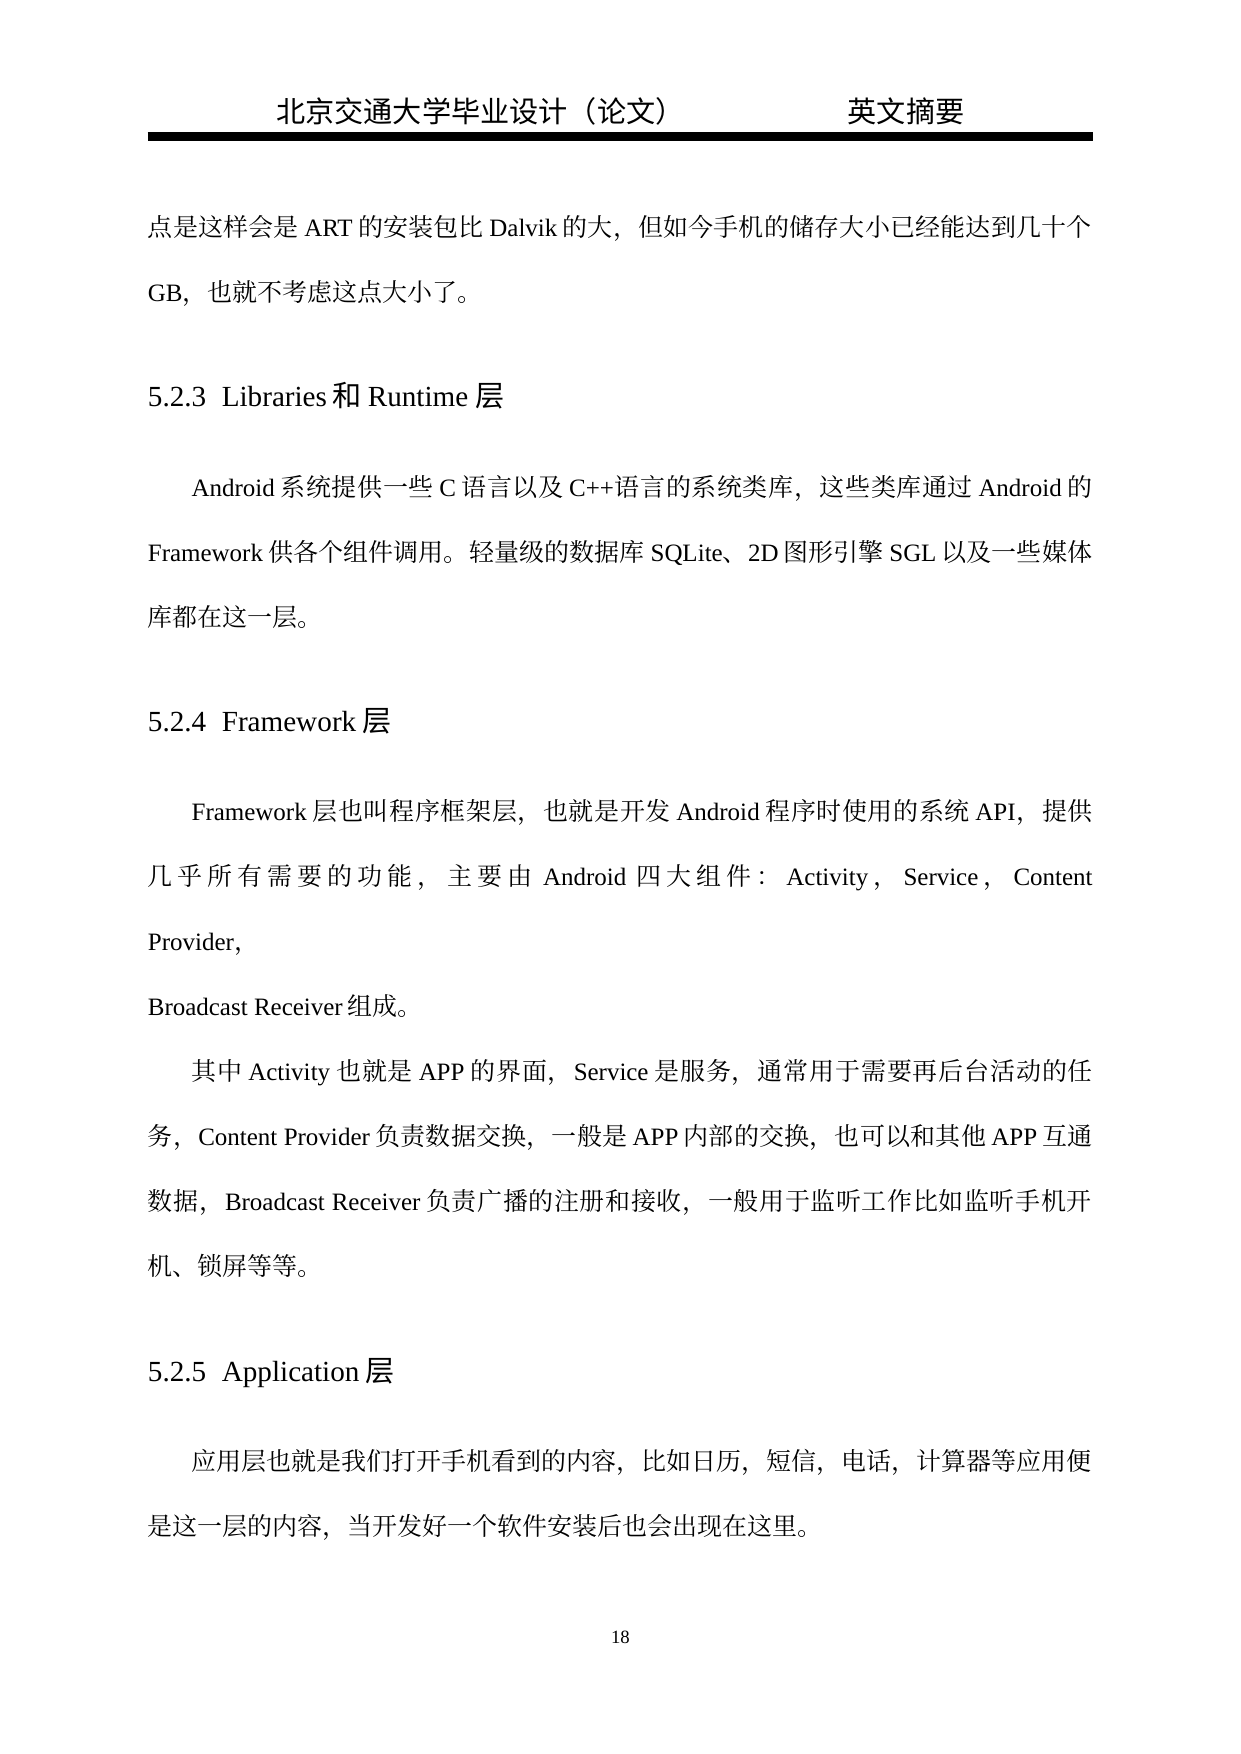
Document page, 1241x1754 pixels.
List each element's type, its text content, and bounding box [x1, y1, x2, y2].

subtitle Application层 [148, 1347, 1092, 1390]
text Broadcast Receiver组成。 [148, 972, 1092, 1037]
text Android系统提供一些C语言以及C++语言的系统类库，这些类库通过Android的Framework供各个组件调用。轻量级的数据库SQLite、2D图形引擎SGL以及一些媒体库都在这一层。 [148, 453, 1092, 648]
subtitle Framework层 [148, 698, 1092, 740]
text 其中Activity也就是APP的界面，Service是服务，通常用于需要再后台活动的任务，Content Provider负责数据交换，一般是APP内部的交换，也可以和其他APP互通数据，Broadcast Receiver负责广播的注册和接收，一般用于监听工作比如监听手机开机、锁屏等等。 [148, 1037, 1092, 1297]
text Framework层也叫程序框架层，也就是开发Android程序时使用的系统API，提供几乎所有需要的功能，主要由Android四大组件：Activity，Service，Content Provider， [148, 777, 1092, 972]
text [148, 193, 1092, 323]
subtitle Libraries和Runtime 层 [148, 373, 1092, 415]
text 应用层也就是我们打开手机看到的内容，比如日历，短信，电话，计算器等应用便是这一层的内容，当开发好一个软件安装后也会出现在这里。 [148, 1427, 1092, 1557]
